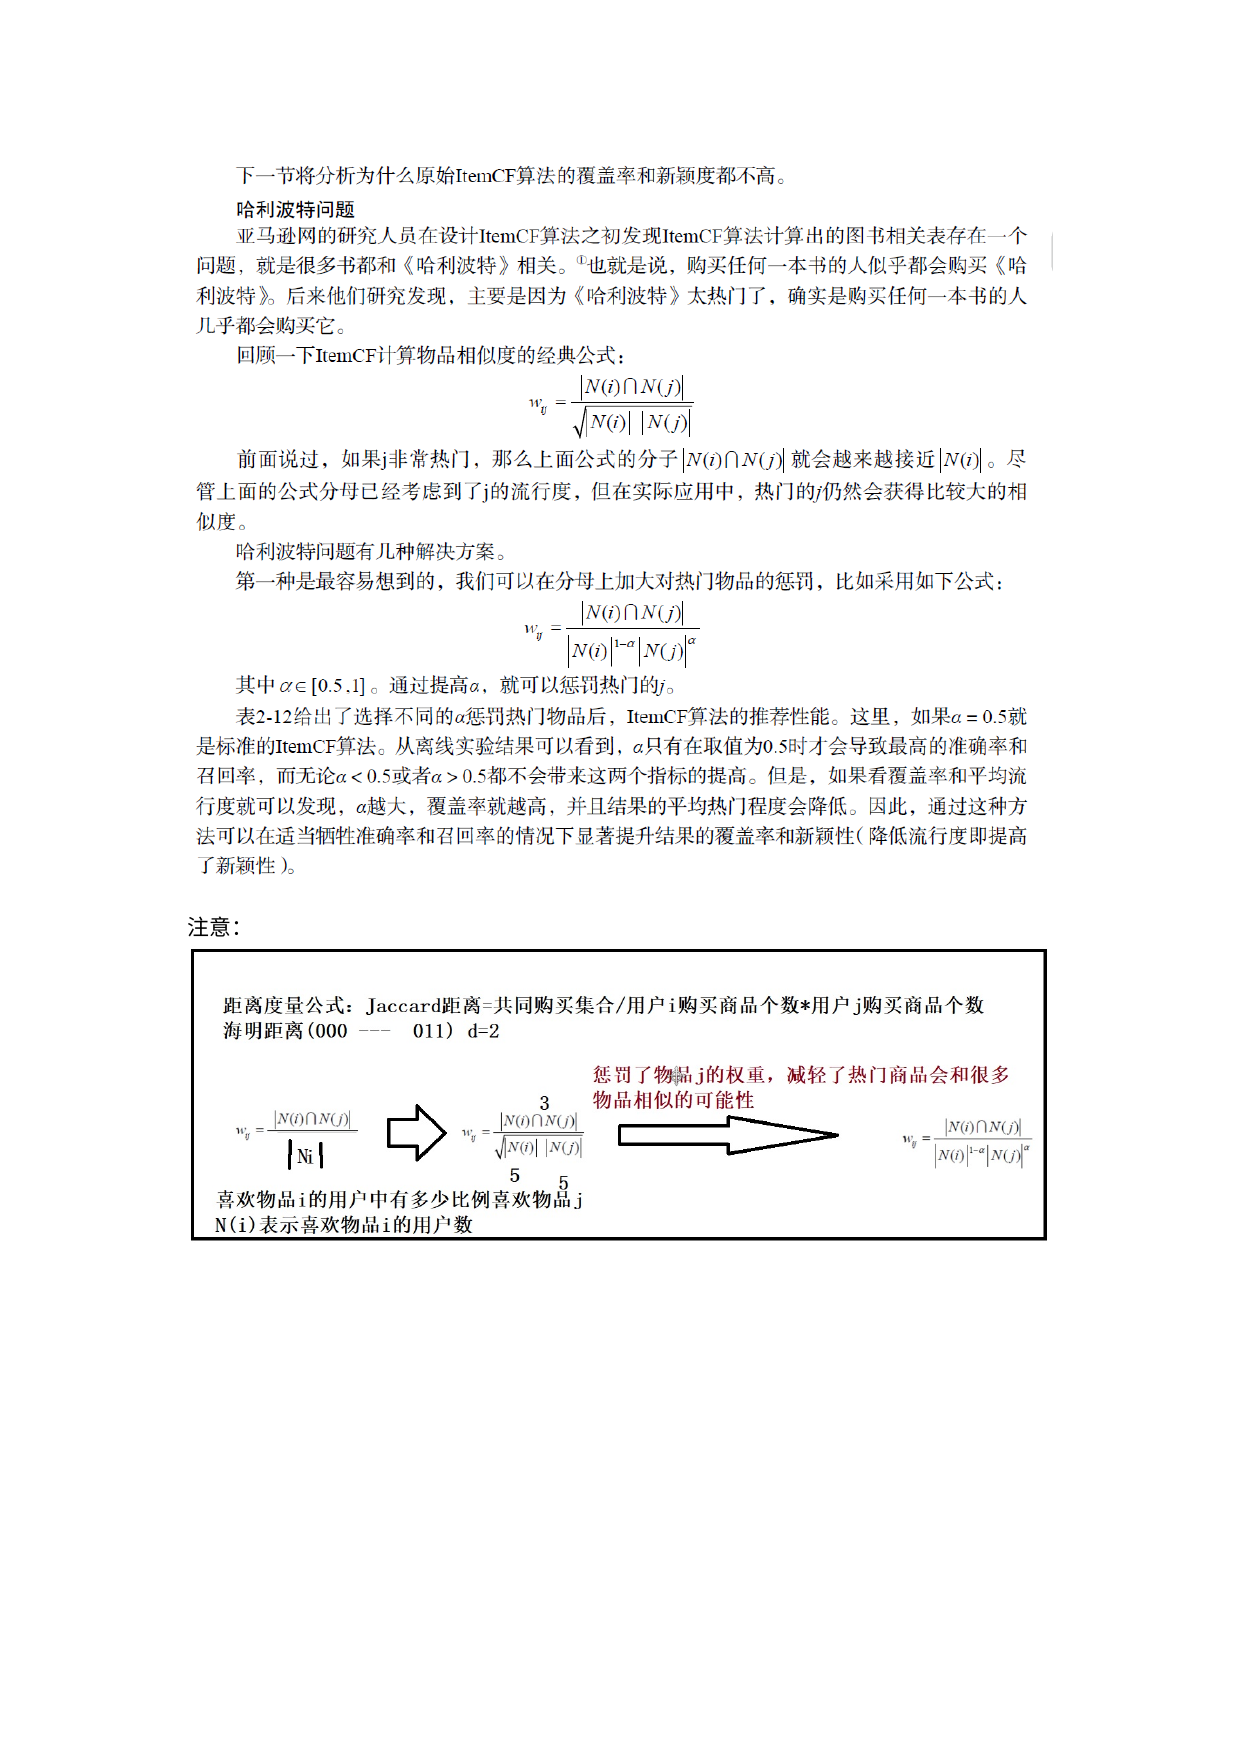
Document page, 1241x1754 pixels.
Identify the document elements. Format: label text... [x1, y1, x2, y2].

picture [187, 942, 1052, 1243]
list 注意： [187, 909, 1053, 942]
picture [187, 162, 1053, 892]
